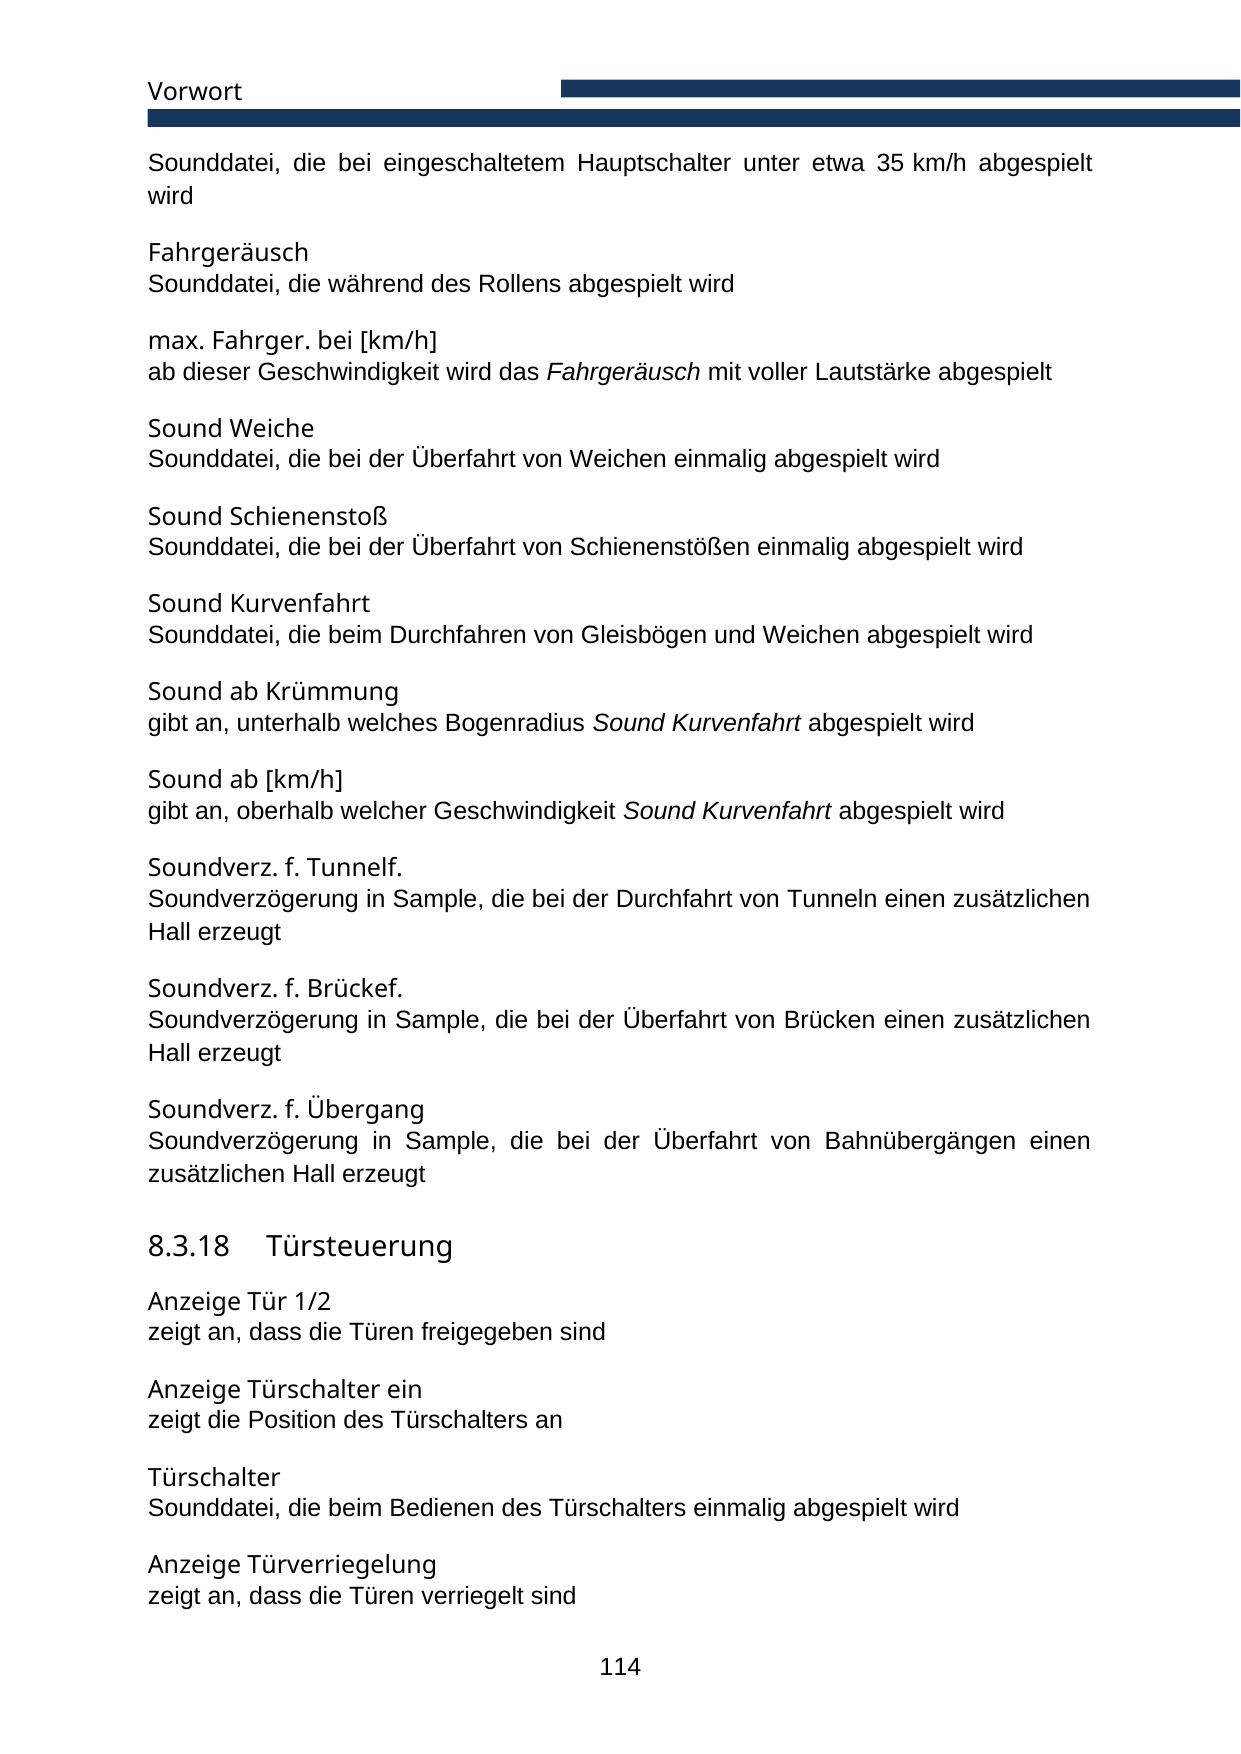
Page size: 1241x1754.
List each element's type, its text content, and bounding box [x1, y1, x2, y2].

text Soundverz. f. Übergang [148, 1092, 1093, 1126]
text zeigt an, dass die Türen verriegelt sind [148, 1581, 1093, 1610]
text Sounddatei, die bei eingeschaltetem Hauptschalter unter etwa 35 km/h abgespielt wird [148, 148, 1093, 209]
text zeigt die Position des Türschalters an [148, 1405, 1093, 1434]
text gibt an, unterhalb welches Bogenradius Sound Kurvenfahrt abgespielt wird [148, 708, 1093, 737]
text Sounddatei, die beim Durchfahren von Gleisbögen und Weichen abgespielt wird [148, 620, 1093, 649]
text Anzeige Türverriegelung [148, 1547, 1093, 1581]
text Sound ab Krümmung [148, 674, 1093, 708]
text Soundverz. f. Brückef. [148, 971, 1093, 1005]
text Sound Schienenstoß [148, 498, 1093, 532]
text zeigt an, dass die Türen freigegeben sind [148, 1317, 1093, 1346]
text Sounddatei, die beim Bedienen des Türschalters einmalig abgespielt wird [148, 1493, 1093, 1522]
text gibt an, oberhalb welcher Geschwindigkeit Sound Kurvenfahrt abgespielt wird [148, 796, 1093, 825]
text Sounddatei, die bei der Überfahrt von Weichen einmalig abgespielt wird [148, 444, 1093, 473]
text Sounddatei, die bei der Überfahrt von Schienenstößen einmalig abgespielt wird [148, 532, 1093, 561]
text Sound Kurvenfahrt [148, 586, 1093, 620]
text max. Fahrger. bei [km/h] [148, 322, 1093, 356]
text ab dieser Geschwindigkeit wird das Fahrgeräusch mit voller Lautstärke abgespielt [148, 356, 1093, 385]
text Türschalter [148, 1459, 1093, 1493]
text Sounddatei, die während des Rollens abgespielt wird [148, 268, 1093, 297]
subtitle Türsteuerung [148, 1225, 1093, 1265]
text Anzeige Tür 1/2 [148, 1283, 1093, 1317]
text Soundverzögerung in Sample, die bei der Durchfahrt von Tunneln einen zusätzlichen Hall erzeugt [148, 884, 1093, 946]
text Sound Weiche [148, 410, 1093, 444]
text Soundverzögerung in Sample, die bei der Überfahrt von Bahnübergängen einen zusätzlichen Hall erzeugt [148, 1126, 1093, 1188]
text Soundverzögerung in Sample, die bei der Überfahrt von Brücken einen zusätzlichen Hall erzeugt [148, 1005, 1093, 1067]
text Sound ab [km/h] [148, 762, 1093, 796]
text Fahrgeräusch [148, 234, 1093, 268]
text Anzeige Türschalter ein [148, 1371, 1093, 1405]
text Soundverz. f. Tunnelf. [148, 850, 1093, 884]
